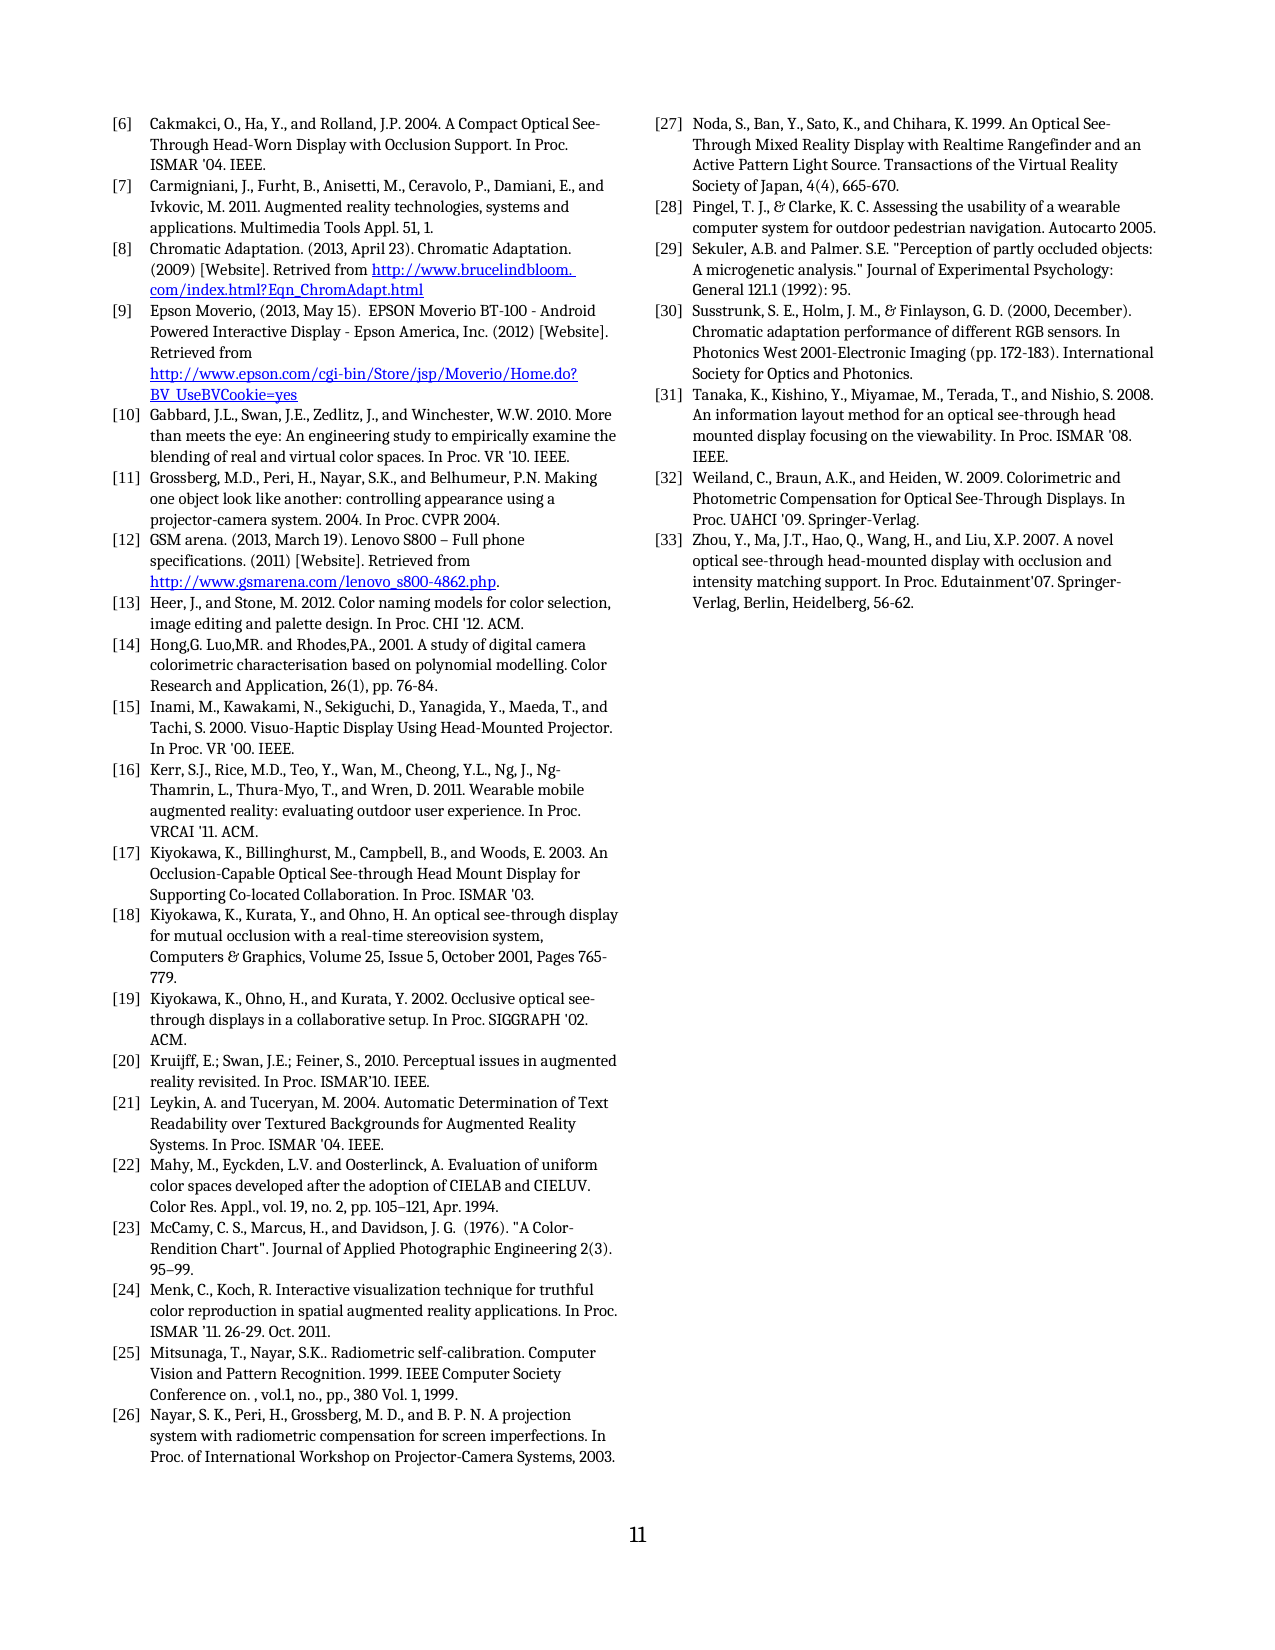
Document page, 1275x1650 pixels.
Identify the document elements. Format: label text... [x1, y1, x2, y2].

text Grossberg, M.D., Peri, H., Nayar, S.K., and Belhumeur, P.N. Making one object look like another: controlling appearance using a projector-camera system. 2004. In Proc. CVPR 2004. [112, 467, 620, 529]
text Kerr, S.J., Rice, M.D., Teo, Y., Wan, M., Cheong, Y.L., Ng, J., Ng-Thamrin, L., Thura-Myo, T., and Wren, D. 2011. Wearable mobile augmented reality: evaluating outdoor user experience. In Proc. VRCAI '11. ACM. [112, 758, 620, 842]
text Susstrunk, S. E., Holm, J. M., & Finlayson, G. D. (2000, December). Chromatic adaptation performance of different RGB sensors. In Photonics West 2001-Electronic Imaging (pp. 172-183). International Society for Optics and Photonics. [655, 300, 1162, 383]
text Pingel, T. J., & Clarke, K. C. Assessing the usability of a wearable computer system for outdoor pedestrian navigation. Autocarto 2005. [655, 196, 1162, 237]
text Noda, S., Ban, Y., Sato, K., and Chihara, K. 1999. An Optical See-Through Mixed Reality Display with Realtime Rangefinder and an Active Pattern Light Source. Transactions of the Virtual Reality Society of Japan, 4(4), 665-670. [655, 112, 1162, 196]
text Sekuler, A.B. and Palmer. S.E. "Perception of partly occluded objects: A microgenetic analysis." Journal of Experimental Psychology: General 121.1 (1992): 95. [655, 237, 1162, 300]
text Mahy, M., Eyckden, L.V. and Oosterlinck, A. Evaluation of uniform color spaces developed after the adoption of CIELAB and CIELUV. Color Res. Appl., vol. 19, no. 2, pp. 105–121, Apr. 1994. [112, 1154, 620, 1217]
text Inami, M., Kawakami, N., Sekiguchi, D., Yanagida, Y., Maeda, T., and Tachi, S. 2000. Visuo-Haptic Display Using Head-Mounted Projector. In Proc. VR '00. IEEE. [112, 696, 620, 758]
text Leykin, A. and Tuceryan, M. 2004. Automatic Determination of Text Readability over Textured Backgrounds for Augmented Reality Systems. In Proc. ISMAR '04. IEEE. [112, 1092, 620, 1154]
text Kiyokawa, K., Kurata, Y., and Ohno, H. An optical see-through display for mutual occlusion with a real-time stereovision system, Computers & Graphics, Volume 25, Issue 5, October 2001, Pages 765-779. [112, 904, 620, 987]
text Kiyokawa, K., Ohno, H., and Kurata, Y. 2002. Occlusive optical see-through displays in a collaborative setup. In Proc. SIGGRAPH '02. ACM. [112, 987, 620, 1050]
text Kruijff, E.; Swan, J.E.; Feiner, S., 2010. Perceptual issues in augmented reality revisited. In Proc. ISMAR’10. IEEE. [112, 1050, 620, 1092]
text McCamy, C. S., Marcus, H., and Davidson, J. G. (1976). "A Color-Rendition Chart". Journal of Applied Photographic Engineering 2(3). 95–99. [112, 1217, 620, 1279]
text Tanaka, K., Kishino, Y., Miyamae, M., Terada, T., and Nishio, S. 2008. An information layout method for an optical see-through head mounted display focusing on the viewability. In Proc. ISMAR '08. IEEE. [655, 383, 1162, 467]
text Zhou, Y., Ma, J.T., Hao, Q., Wang, H., and Liu, X.P. 2007. A novel optical see-through head-mounted display with occlusion and intensity matching support. In Proc. Edutainment'07. Springer-Verlag, Berlin, Heidelberg, 56-62. [655, 529, 1162, 612]
text Gabbard, J.L., Swan, J.E., Zedlitz, J., and Winchester, W.W. 2010. More than meets the eye: An engineering study to empirically examine the blending of real and virtual color spaces. In Proc. VR '10. IEEE. [112, 404, 620, 467]
text Cakmakci, O., Ha, Y., and Rolland, J.P. 2004. A Compact Optical See-Through Head-Worn Display with Occlusion Support. In Proc. ISMAR '04. IEEE. [112, 112, 620, 175]
text Mitsunaga, T., Nayar, S.K.. Radiometric self-calibration. Computer Vision and Pattern Recognition. 1999. IEEE Computer Society Conference on. , vol.1, no., pp., 380 Vol. 1, 1999. [112, 1342, 620, 1404]
text Weiland, C., Braun, A.K., and Heiden, W. 2009. Colorimetric and Photometric Compensation for Optical See-Through Displays. In Proc. UAHCI '09. Springer-Verlag. [655, 467, 1162, 529]
text Menk, C., Koch, R. Interactive visualization technique for truthful color reproduction in spatial augmented reality applications. In Proc. ISMAR ’11. 26-29. Oct. 2011. [112, 1279, 620, 1342]
text GSM arena. (2013, March 19). Lenovo S800 – Full phone specifications. (2011) [Website]. Retrieved from http://www.gsmarena.com/lenovo_s800-4862.php. [112, 529, 620, 592]
text Nayar, S. K., Peri, H., Grossberg, M. D., and B. P. N. A projection system with radiometric compensation for screen imperfections. In Proc. of International Workshop on Projector-Camera Systems, 2003. [112, 1404, 620, 1467]
text Chromatic Adaptation. (2013, April 23). Chromatic Adaptation. (2009) [Website]. Retrived from http://www.brucelindbloom. com/index.html?Eqn_ChromAdapt.html [112, 237, 620, 300]
text Heer, J., and Stone, M. 2012. Color naming models for color selection, image editing and palette design. In Proc. CHI '12. ACM. [112, 592, 620, 633]
text Kiyokawa, K., Billinghurst, M., Campbell, B., and Woods, E. 2003. An Occlusion-Capable Optical See-through Head Mount Display for Supporting Co-located Collaboration. In Proc. ISMAR '03. [112, 842, 620, 904]
text Hong,G. Luo,MR. and Rhodes,PA., 2001. A study of digital camera colorimetric characterisation based on polynomial modelling. Color Research and Application, 26(1), pp. 76-84. [112, 633, 620, 696]
text Epson Moverio, (2013, May 15). EPSON Moverio BT-100 - Android Powered Interactive Display - Epson America, Inc. (2012) [Website]. Retrieved from http://www.epson.com/cgi-bin/Store/jsp/Moverio/Home.do?BV_UseBVCookie=yes [112, 300, 620, 404]
text Carmigniani, J., Furht, B., Anisetti, M., Ceravolo, P., Damiani, E., and Ivkovic, M. 2011. Augmented reality technologies, systems and applications. Multimedia Tools Appl. 51, 1. [112, 175, 620, 237]
